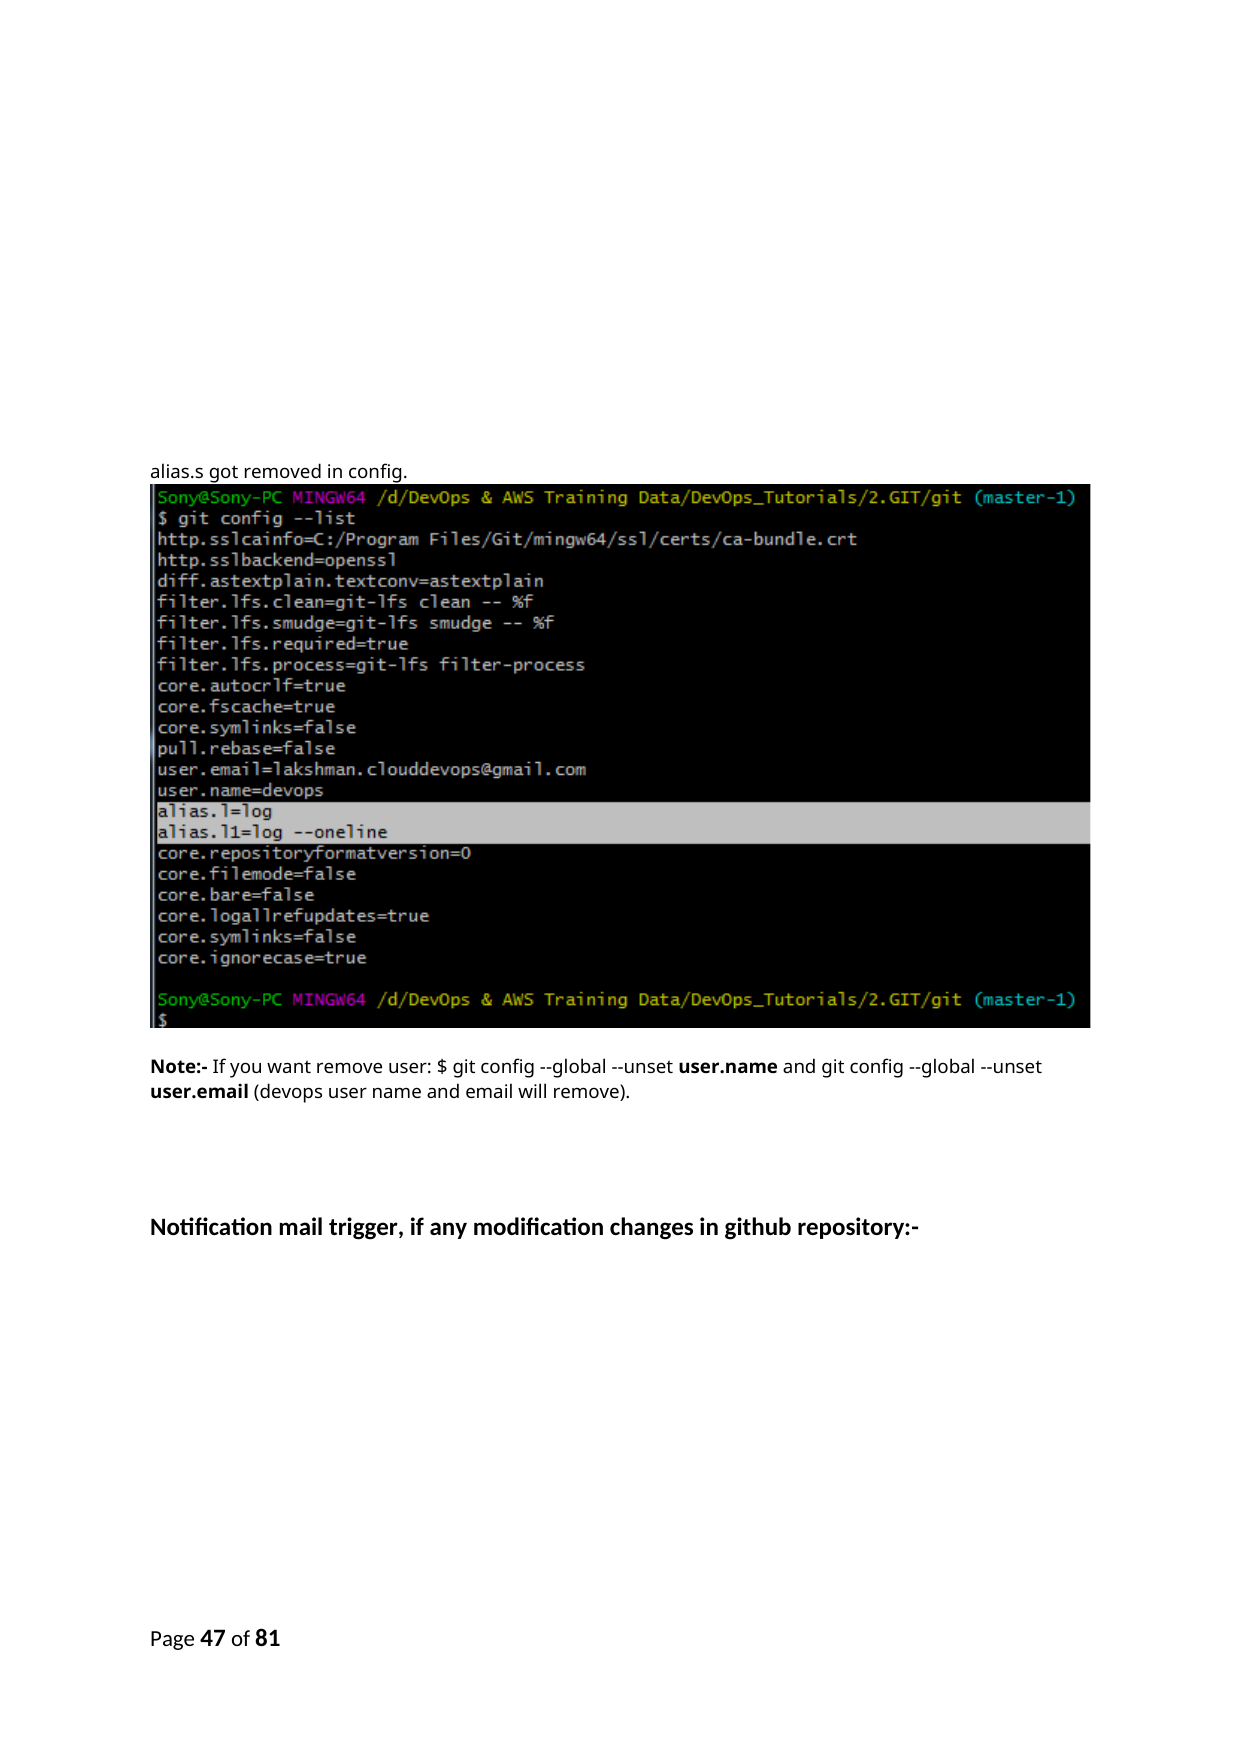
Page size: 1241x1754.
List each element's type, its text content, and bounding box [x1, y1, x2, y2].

picture [150, 484, 1091, 1028]
text Notification mail trigger, if any modification changes in github repository:- [150, 1211, 1090, 1241]
text alias.s got removed in config. [150, 459, 1090, 484]
text Note:- If you want remove user: $ git config --global --unset user.name and git config --global --unset user.email (devops user name and email will remove). [150, 1053, 1090, 1104]
